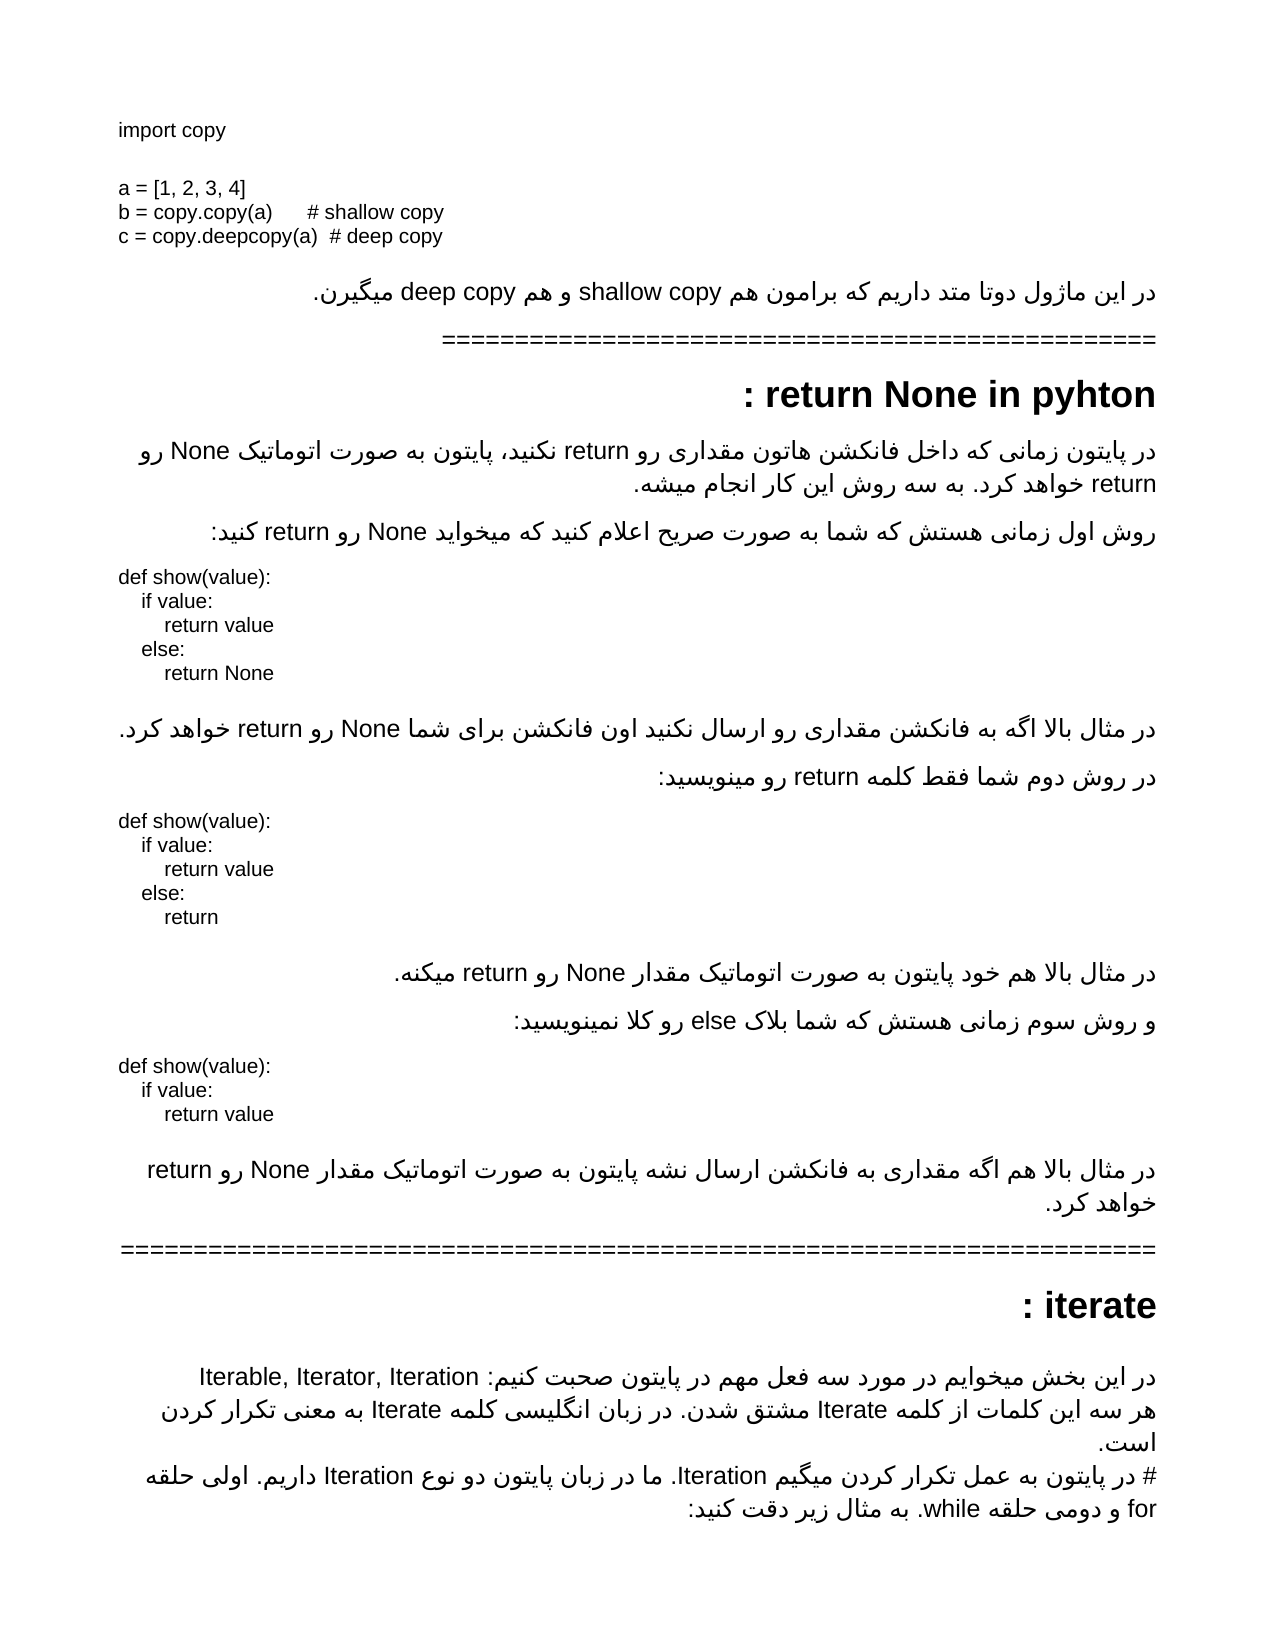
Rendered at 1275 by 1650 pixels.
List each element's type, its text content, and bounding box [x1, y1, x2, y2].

text c = copy.deepcopy(a) # deep copy [118, 223, 1157, 247]
text return None in pyhton : [118, 372, 1157, 415]
text ======================================================================= [118, 1236, 1157, 1264]
text def show(value): [118, 1053, 1157, 1077]
text return [118, 905, 1157, 929]
text if value: [118, 833, 1157, 857]
text روش اول زمانی هستش که شما به صورت صریح اعلام کنید که میخواید None رو return کنید: [118, 517, 1157, 546]
text و روش سوم زمانی هستش که شما بلاک else رو کلا نمینویسید: [118, 1006, 1157, 1035]
text در این بخش میخوایم در مورد سه فعل مهم در پایتون صحبت کنیم: Iterable, Iterator, Iteration هر سه این کلمات از کلمه Iterate مشتق شدن. در زبان انگلیسی کلمه Iterate به معنی تکرار کردن است. # در پایتون به عمل تکرار کردن میگیم Iteration. ما در زبان پایتون دو نوع Iteration داریم. اولی حلقه for و دومی حلقه while. به مثال زیر دقت کنید: [118, 1362, 1157, 1523]
text return value [118, 612, 1157, 636]
text b = copy.copy(a) # shallow copy [118, 199, 1157, 223]
text در این ماژول دوتا متد داریم که برامون هم shallow copy و هم deep copy میگیرن. [118, 277, 1157, 306]
text return value [118, 857, 1157, 881]
text return None [118, 660, 1157, 684]
text در مثال بالا اگه به فانکشن مقداری رو ارسال نکنید اون فانکشن برای شما None رو return خواهد کرد. [118, 714, 1157, 743]
text در روش دوم شما فقط کلمه return رو مینویسید: [118, 761, 1157, 790]
text ================================================= [118, 324, 1157, 353]
text iterate : [118, 1283, 1157, 1326]
text def show(value): [118, 564, 1157, 588]
text در پایتون زمانی که داخل فانکشن هاتون مقداری رو return نکنید، پایتون به صورت اتوماتیک None رو return خواهد کرد. به سه روش این کار انجام میشه. [118, 436, 1157, 498]
text import copy [118, 118, 1157, 142]
text def show(value): [118, 809, 1157, 833]
text a = [1, 2, 3, 4] [118, 176, 1157, 199]
text در مثال بالا هم خود پایتون به صورت اتوماتیک مقدار None رو return میکنه. [118, 958, 1157, 987]
text در مثال بالا هم اگه مقداری به فانکشن ارسال نشه پایتون به صورت اتوماتیک مقدار None رو return خواهد کرد. [118, 1155, 1157, 1217]
text if value: [118, 1077, 1157, 1101]
text else: [118, 636, 1157, 660]
text if value: [118, 588, 1157, 612]
text return value [118, 1101, 1157, 1125]
text else: [118, 881, 1157, 905]
